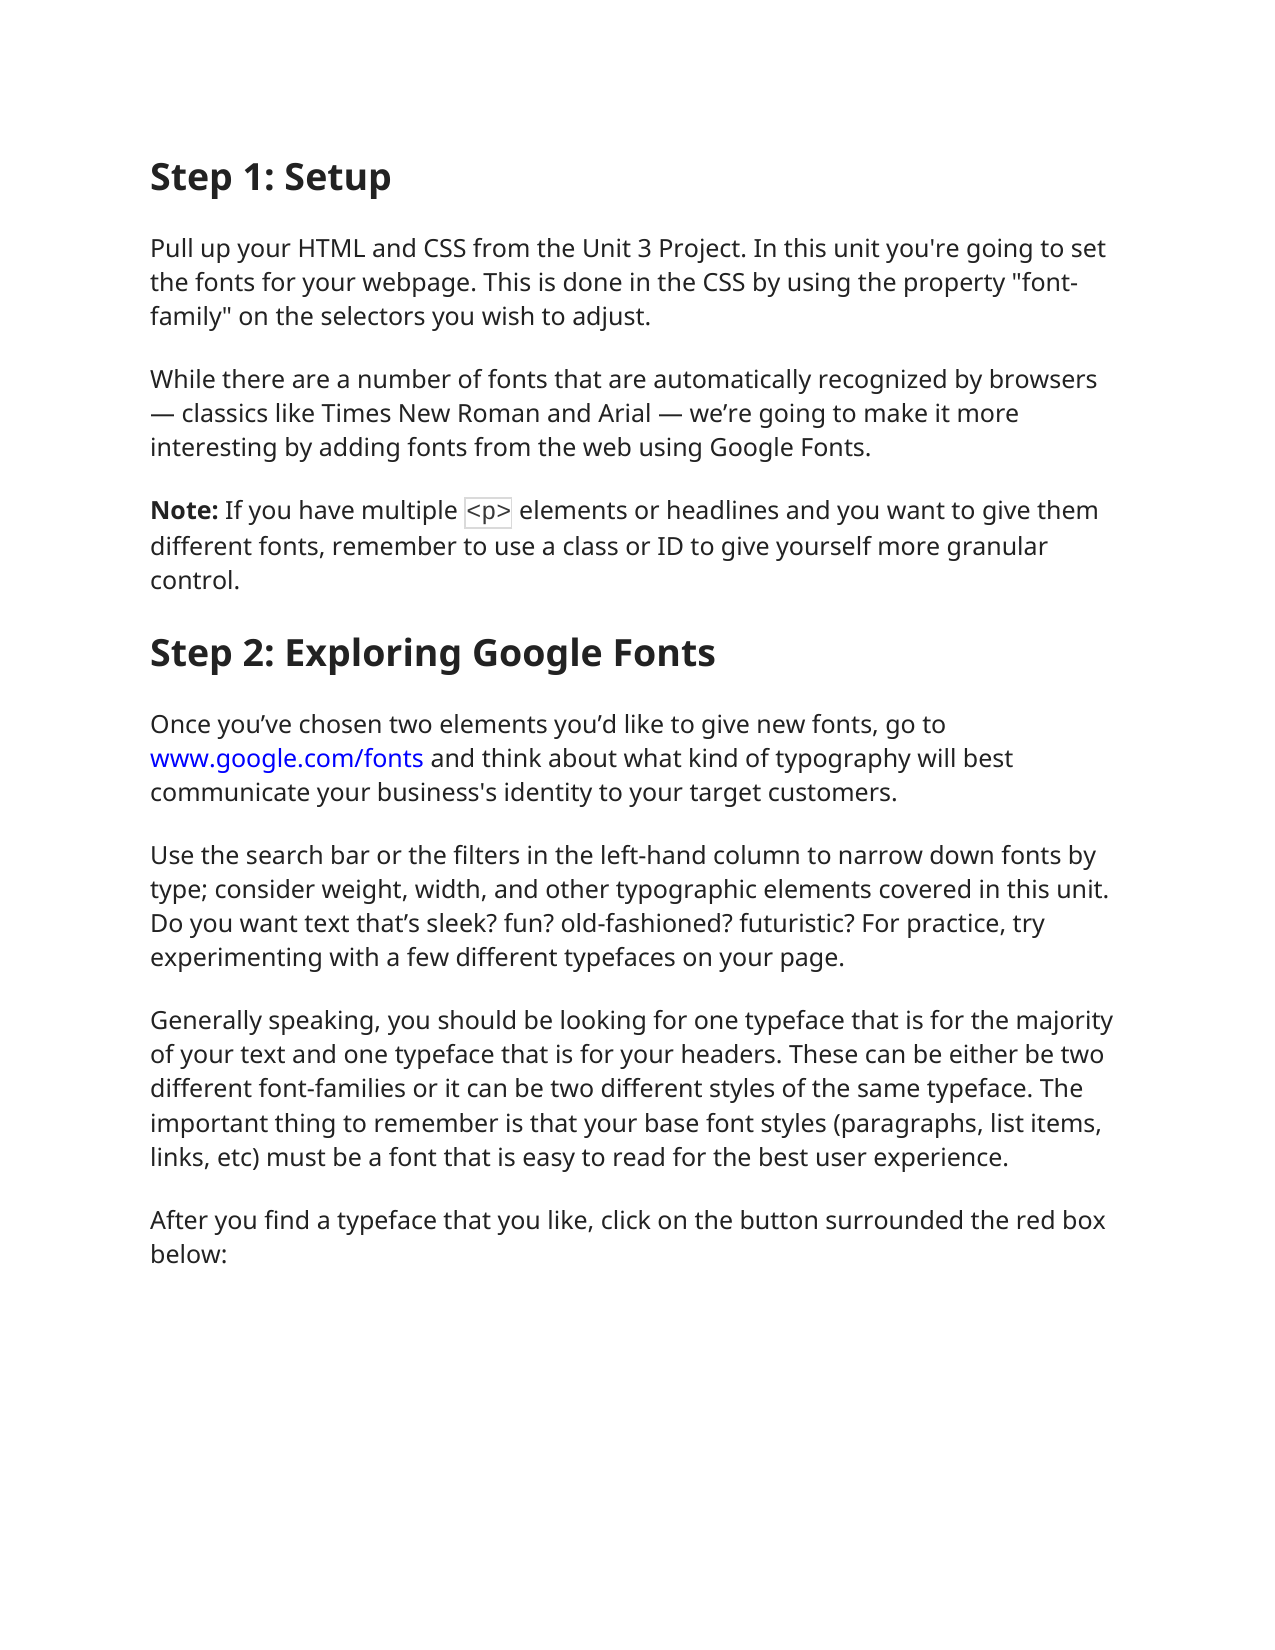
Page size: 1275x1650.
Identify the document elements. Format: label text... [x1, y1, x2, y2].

text Once you’ve chosen two elements you’d like to give new fonts, go to www.google.com/fonts and think about what kind of typography will best communicate your business's identity to your target customers. [150, 706, 1125, 808]
text While there are a number of fonts that are automatically recognized by browsers — classics like Times New Roman and Arial — we’re going to make it more interesting by adding fonts from the web using Google Fonts. [150, 362, 1125, 464]
text Pull up your HTML and CSS from the Unit 3 Project. In this unit you're going to set the fonts for your webpage. This is done in the CSS by using the property "font-family" on the selectors you wish to adjust. [150, 230, 1125, 332]
text Generally speaking, you should be looking for one typeface that is for the majority of your text and one typeface that is for your headers. These can be either be two different font-families or it can be two different styles of the same typeface. The important thing to remember is that your base font styles (paragraphs, list items, links, etc) must be a font that is easy to read for the best user experience. [150, 1003, 1125, 1173]
subtitle Step 2: Exploring Google Fonts [150, 626, 1125, 677]
subtitle Step 1: Setup [150, 150, 1125, 201]
text After you find a typeface that you like, click on the button surrounded the red box below: [150, 1202, 1125, 1271]
text Note: If you have multiple <p> elements or headlines and you want to give them different fonts, remember to use a class or ID to give yourself more granular control. [150, 493, 1125, 597]
text Use the search bar or the filters in the left-hand column to narrow down fonts by type; consider weight, width, and other typographic elements covered in this unit. Do you want text that’s sleek? fun? old-fashioned? futuristic? For practice, try experimenting with a few different typefaces on your page. [150, 838, 1125, 974]
